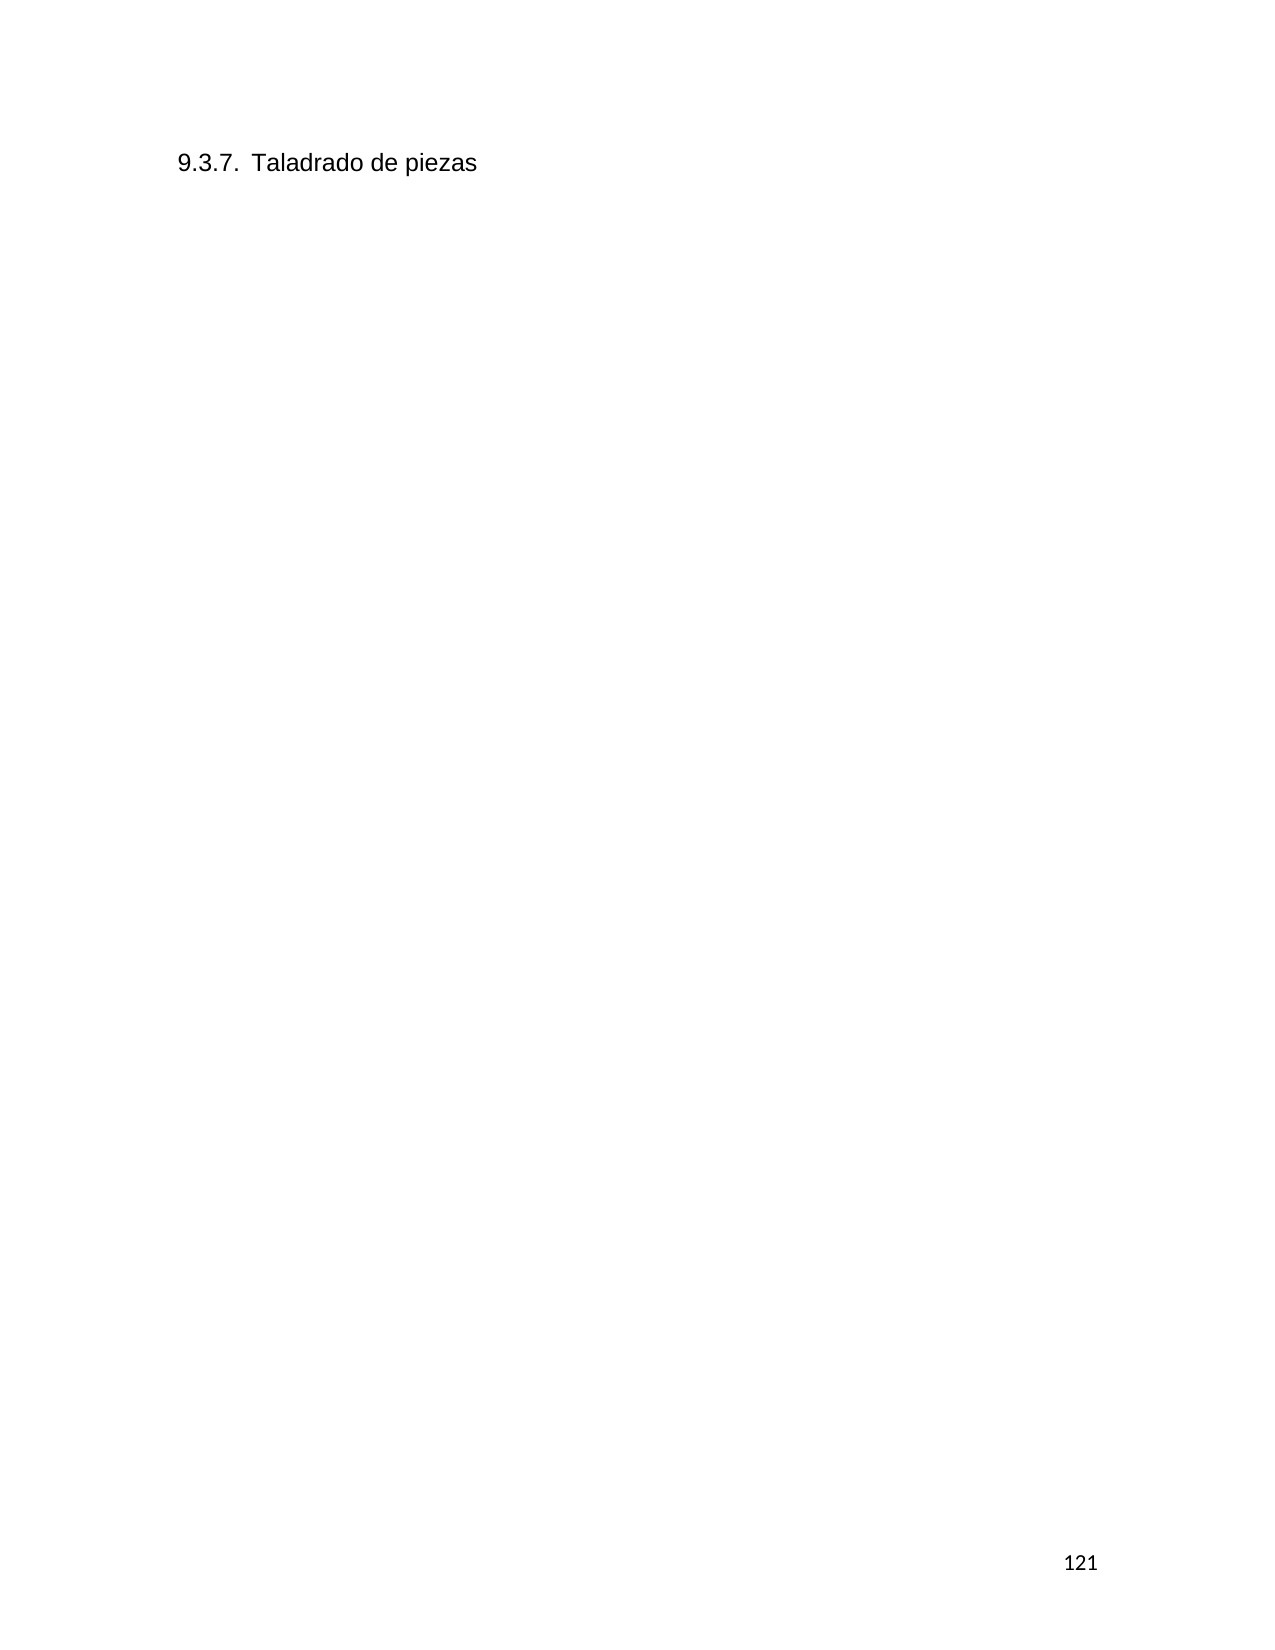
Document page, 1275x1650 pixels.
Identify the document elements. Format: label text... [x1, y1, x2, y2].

text Taladrado de piezas [177, 148, 1098, 176]
